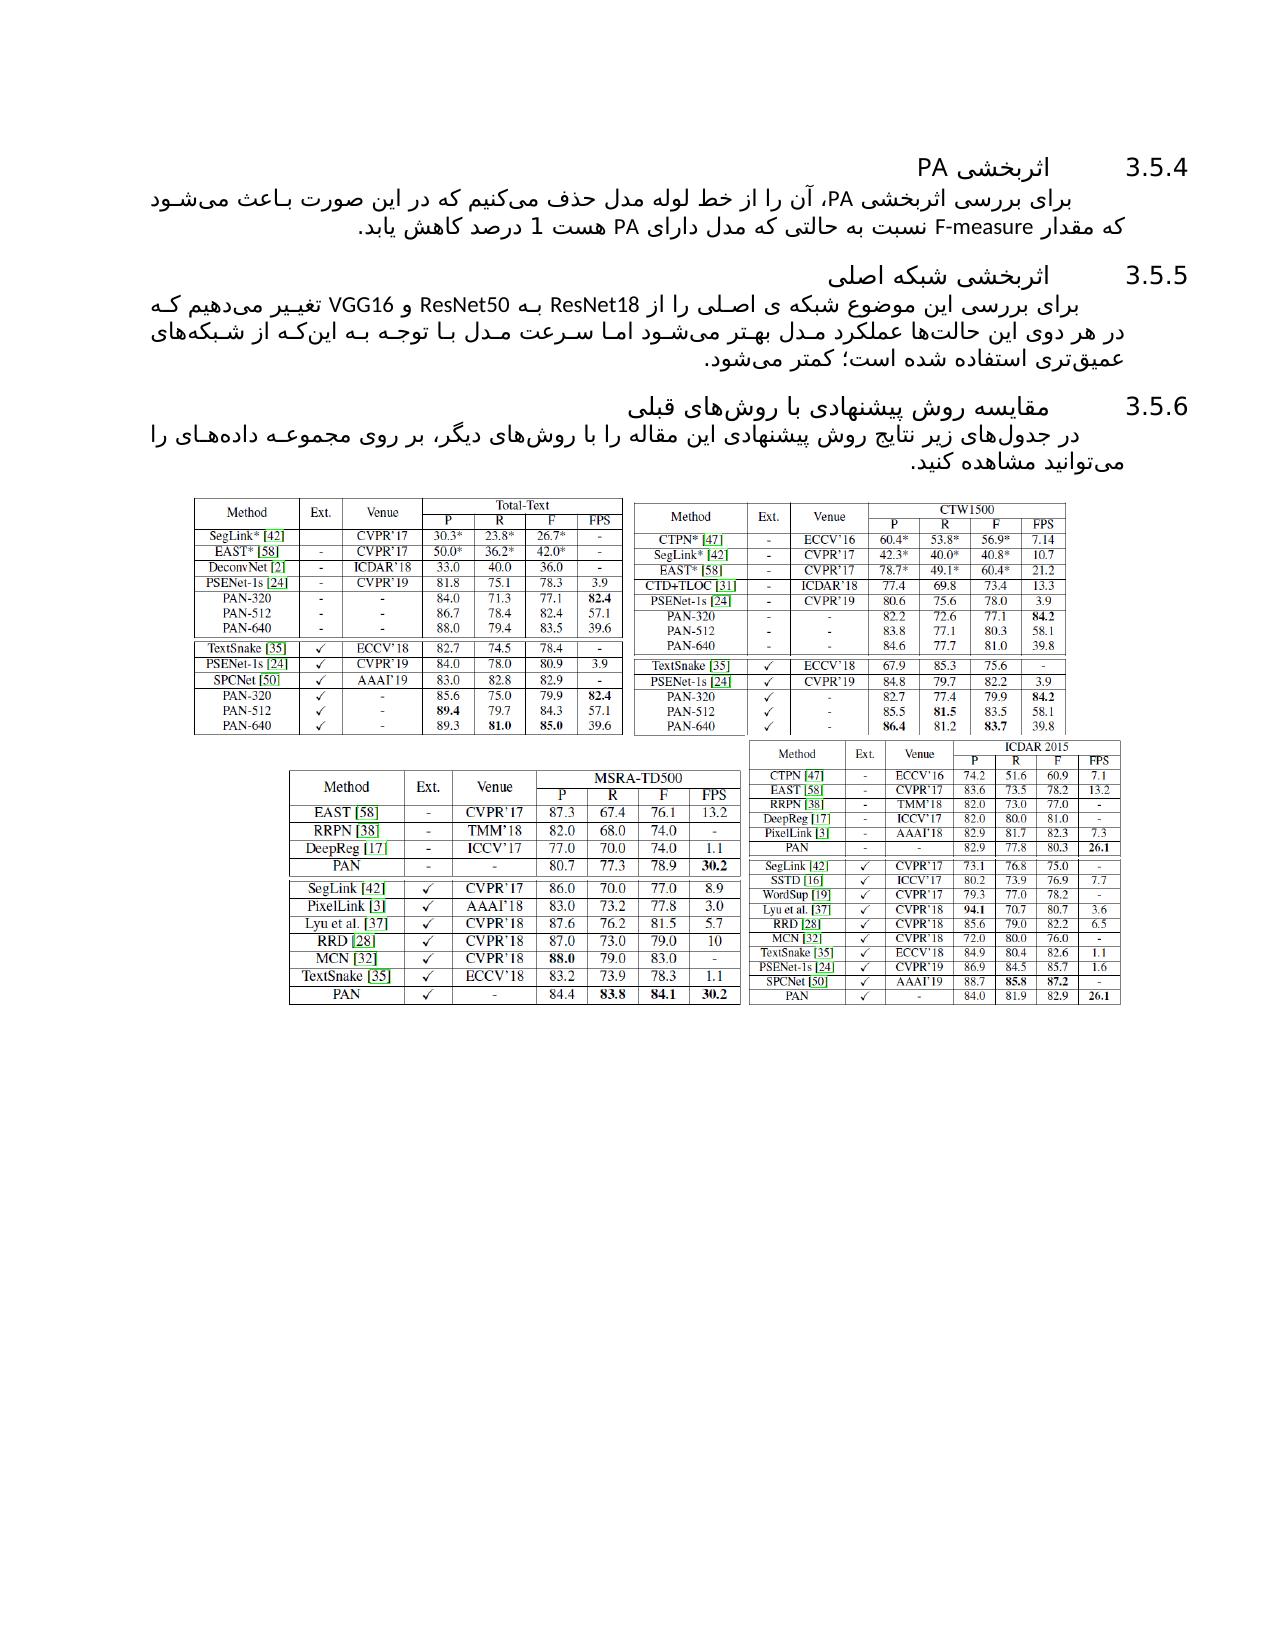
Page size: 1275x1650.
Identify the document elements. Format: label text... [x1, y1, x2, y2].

subtitle اثربخشی PA [150, 150, 1125, 184]
picture [190, 495, 1125, 1006]
text برای بررسی اثربخشی PA، آن را از خط لوله مدل حذف می‌کنیم که در این صورت باعث می‌شود که مقدار F-measure نسبت به حالتی که مدل دارای PA هست 1 درصد کاهش یابد. [150, 184, 1125, 240]
text در جدول‌های زیر نتایج روش پیشنهادی این مقاله را با روش‌های دیگر، بر روی مجموعه داده‌های را می‌توانید مشاهده کنید. [150, 421, 1125, 475]
text برای بررسی این موضوع شبکه ی اصلی را از ResNet18 به ResNet50 و VGG16 تغییر می‌دهیم که در هر دوی این حالت‌ها عملکرد مدل بهتر می‌شود اما سرعت مدل با توجه به این‌که از شبکه‌های عمیق‌تری استفاده شده است؛ کمتر می‌شود. [150, 290, 1125, 371]
subtitle مقایسه روش پیشنهادی با روش‌های قبلی [150, 392, 1125, 421]
subtitle اثربخشی شبکه اصلی [150, 261, 1125, 290]
